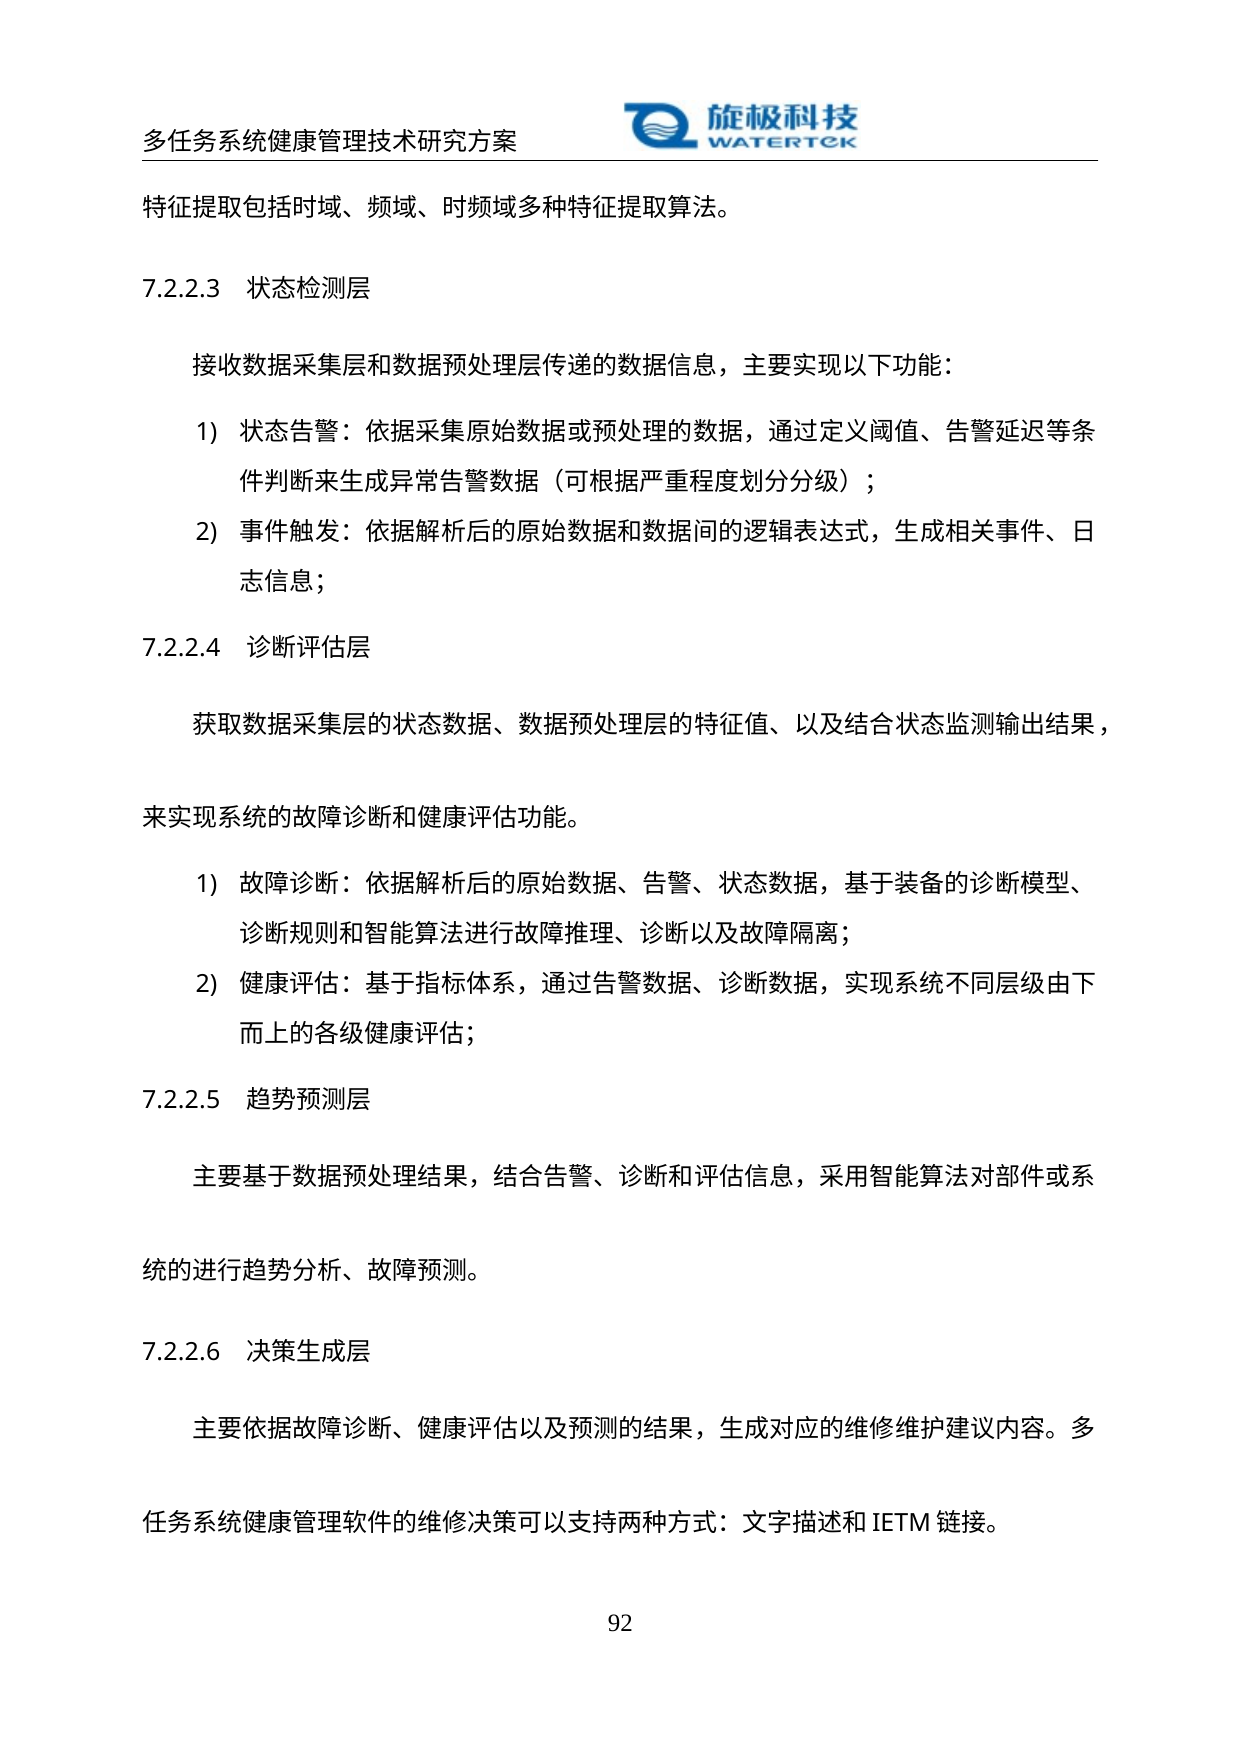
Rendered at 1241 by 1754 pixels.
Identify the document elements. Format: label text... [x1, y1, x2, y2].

text 主要基于数据预处理结果，结合告警、诊断和评估信息，采用智能算法对部件或系统的进行趋势分析、故障预测。 [142, 1141, 1098, 1302]
list 健康评估：基于指标体系，通过告警数据、诊断数据，实现系统不同层级由下而上的各级健康评估； [195, 964, 1098, 1050]
text 趋势预测层 [142, 1064, 1098, 1132]
text 接收数据采集层和数据预处理层传递的数据信息，主要实现以下功能： [142, 330, 1098, 398]
text 状态检测层 [142, 253, 1098, 321]
picture [623, 100, 861, 151]
text 决策生成层 [142, 1316, 1098, 1384]
list 事件触发：依据解析后的原始数据和数据间的逻辑表达式，生成相关事件、日志信息； [195, 511, 1098, 598]
text 接收数据采集层转递的数据，主要实现数据的特征提取、信号处理、滤波等功能，特征提取包括时域、频域、时频域多种特征提取算法。 [142, 171, 1098, 239]
text 诊断评估层 [142, 611, 1098, 679]
text 获取数据采集层的状态数据、数据预处理层的特征值、以及结合状态监测输出结果，来实现系统的故障诊断和健康评估功能。 [142, 688, 1098, 850]
list 状态告警：依据采集原始数据或预处理的数据，通过定义阈值、告警延迟等条件判断来生成异常告警数据（可根据严重程度划分分级）； [195, 411, 1098, 498]
text 主要依据故障诊断、健康评估以及预测的结果，生成对应的维修维护建议内容。多任务系统健康管理软件的维修决策可以支持两种方式：文字描述和IETM链接。 [142, 1393, 1098, 1554]
list 故障诊断：依据解析后的原始数据、告警、状态数据，基于装备的诊断模型、诊断规则和智能算法进行故障推理、诊断以及故障隔离； [195, 864, 1098, 950]
